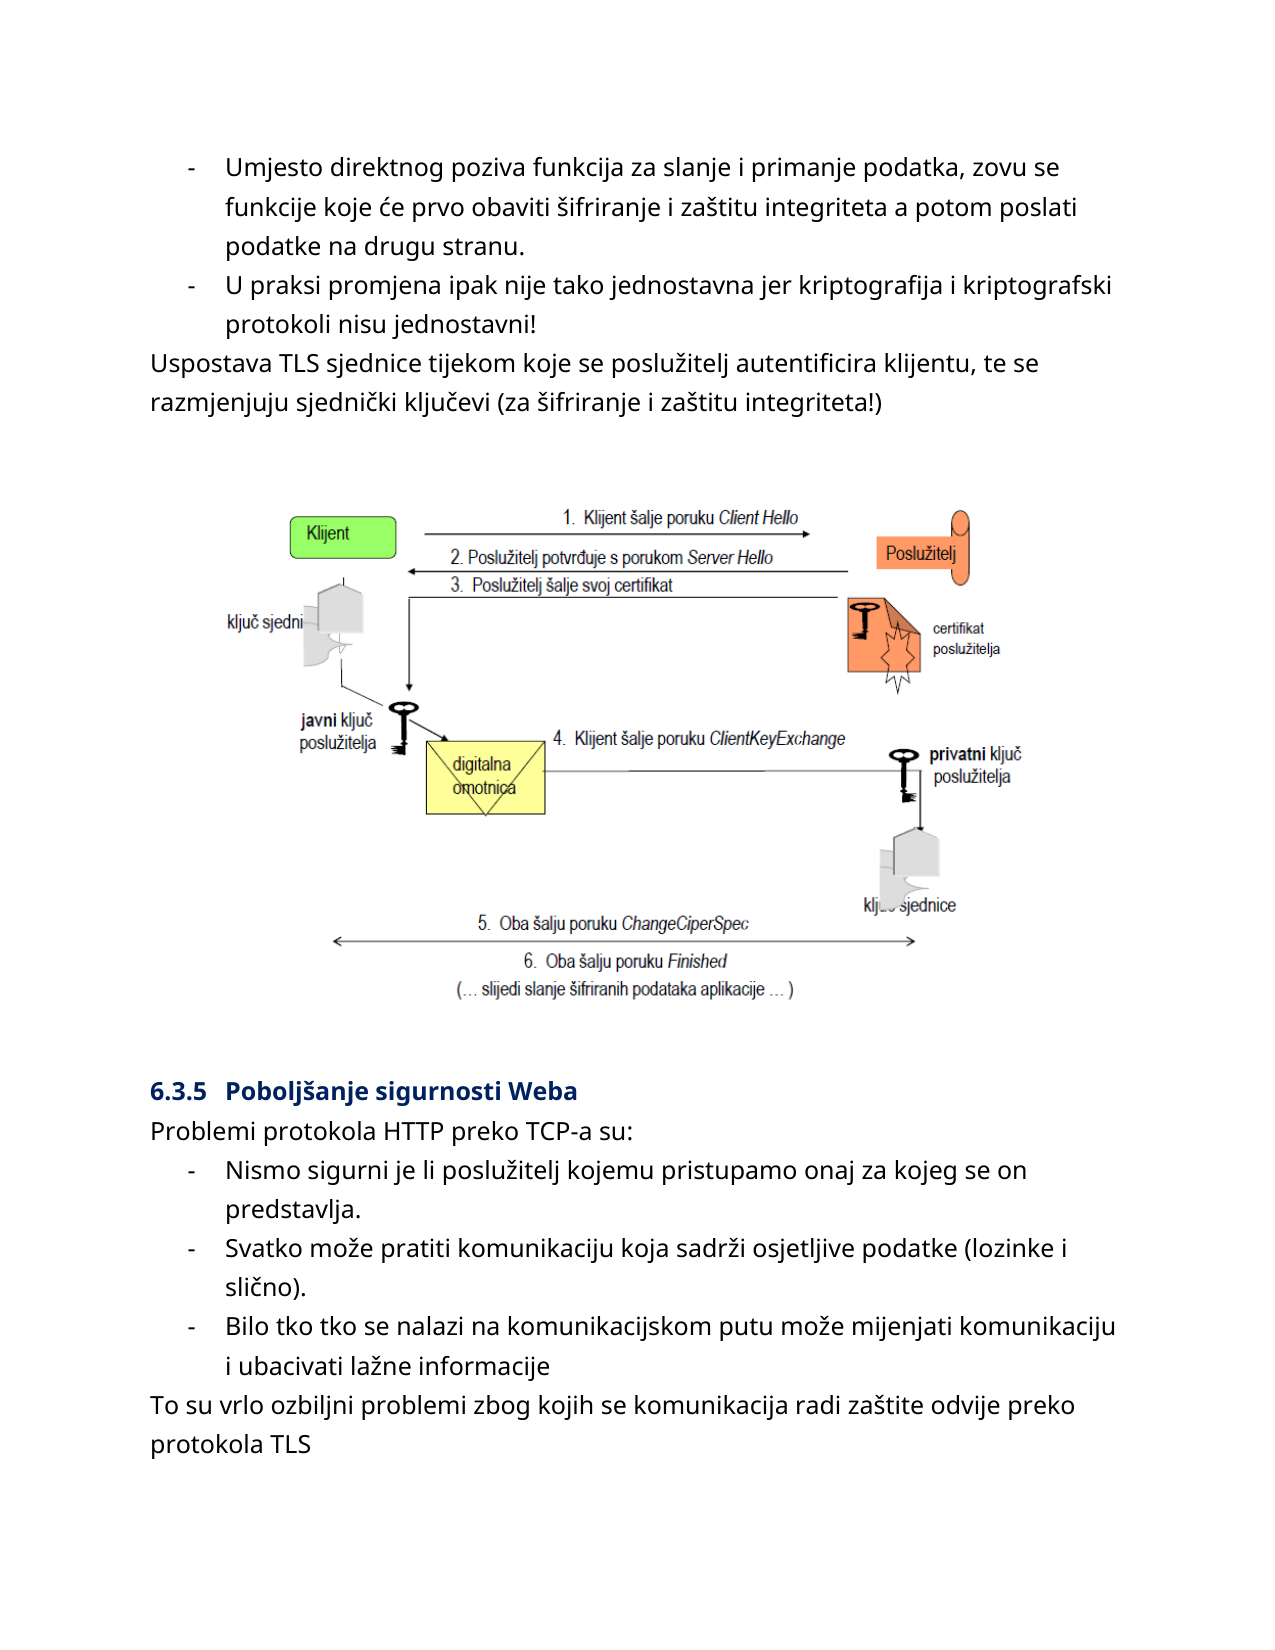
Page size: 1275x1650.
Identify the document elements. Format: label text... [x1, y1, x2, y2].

list Umjesto direktnog poziva funkcija za slanje i primanje podatka, zovu se funkcije koje će prvo obaviti šifriranje i zaštitu integriteta a potom poslati podatke na drugu stranu. [187, 150, 1125, 262]
text To su vrlo ozbiljni problemi zbog kojih se komunikacija radi zaštite odvije preko protokola TLS [150, 1387, 1125, 1461]
list U praksi promjena ipak nije tako jednostavna jer kriptografija i kriptografski protokoli nisu jednostavni! [187, 267, 1125, 341]
picture [227, 502, 1048, 1010]
list Bilo tko tko se nalazi na komunikacijskom putu može mijenjati komunikaciju i ubacivati lažne informacije [187, 1309, 1125, 1382]
text Uspostava TLS sjednice tijekom koje se poslužitelj autentificira klijentu, te se razmjenjuju sjednički ključevi (za šifriranje i zaštitu integriteta!) [150, 346, 1125, 419]
text Problemi protokola HTTP preko TCP-a su: [150, 1113, 1125, 1147]
subtitle Poboljšanje sigurnosti Weba [150, 1074, 1125, 1108]
list Svatko može pratiti komunikaciju koja sadrži osjetljive podatke (lozinke i slično). [187, 1231, 1125, 1304]
list Nismo sigurni je li poslužitelj kojemu pristupamo onaj za kojeg se on predstavlja. [187, 1152, 1125, 1226]
